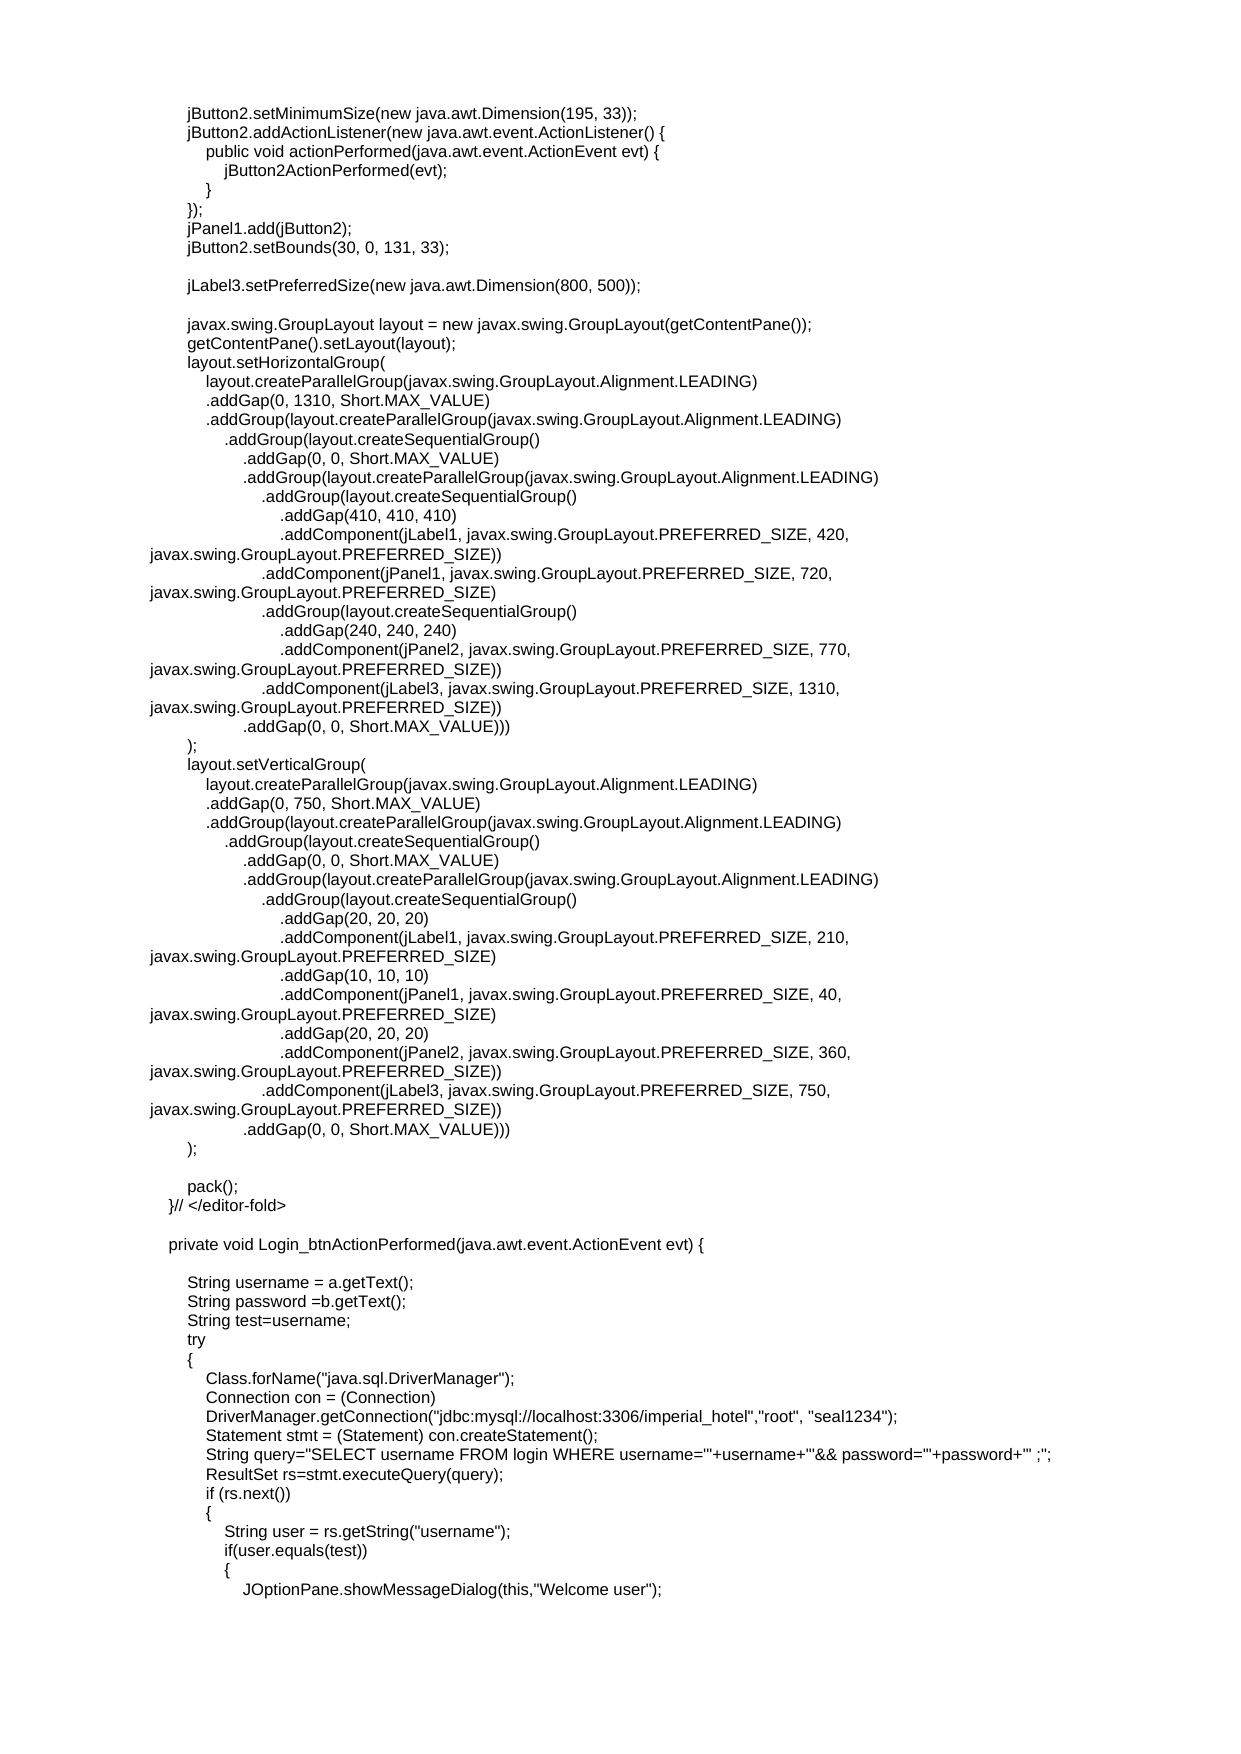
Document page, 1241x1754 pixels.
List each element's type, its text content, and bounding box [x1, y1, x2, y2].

text .addGap(240, 240, 240) [150, 621, 1090, 640]
text jButton2.setMinimumSize(new java.awt.Dimension(195, 33)); [150, 103, 1090, 123]
text ResultSet rs=stmt.executeQuery(query); [150, 1464, 1090, 1483]
text ); [150, 1138, 1090, 1158]
text .addComponent(jPanel1, javax.swing.GroupLayout.PREFERRED_SIZE, 40, javax.swing.GroupLayout.PREFERRED_SIZE) [150, 985, 1090, 1023]
text .addComponent(jLabel1, javax.swing.GroupLayout.PREFERRED_SIZE, 210, javax.swing.GroupLayout.PREFERRED_SIZE) [150, 928, 1090, 966]
text } [150, 180, 1090, 199]
text JOptionPane.showMessageDialog(this,"Welcome user"); [150, 1579, 1090, 1598]
text }); [150, 199, 1090, 218]
text .addGroup(layout.createParallelGroup(javax.swing.GroupLayout.Alignment.LEADING) [150, 468, 1090, 487]
text .addGroup(layout.createParallelGroup(javax.swing.GroupLayout.Alignment.LEADING) [150, 870, 1090, 889]
text .addComponent(jPanel2, javax.swing.GroupLayout.PREFERRED_SIZE, 770, javax.swing.GroupLayout.PREFERRED_SIZE)) [150, 640, 1090, 678]
text { [150, 1503, 1090, 1522]
text .addGap(0, 1310, Short.MAX_VALUE) [150, 391, 1090, 410]
text }// </editor-fold> [150, 1196, 1090, 1215]
text .addGap(0, 0, Short.MAX_VALUE))) [150, 717, 1090, 736]
text Statement stmt = (Statement) con.createStatement(); [150, 1426, 1090, 1445]
text .addGap(0, 750, Short.MAX_VALUE) [150, 793, 1090, 813]
text .addGroup(layout.createSequentialGroup() [150, 889, 1090, 908]
text .addGap(20, 20, 20) [150, 908, 1090, 928]
text String test=username; [150, 1311, 1090, 1330]
text layout.createParallelGroup(javax.swing.GroupLayout.Alignment.LEADING) [150, 774, 1090, 793]
text .addGap(0, 0, Short.MAX_VALUE) [150, 448, 1090, 468]
text { [150, 1349, 1090, 1368]
text .addComponent(jPanel2, javax.swing.GroupLayout.PREFERRED_SIZE, 360, javax.swing.GroupLayout.PREFERRED_SIZE)) [150, 1043, 1090, 1081]
text Connection con = (Connection) [150, 1388, 1090, 1407]
text layout.setVerticalGroup( [150, 755, 1090, 774]
text .addGap(10, 10, 10) [150, 966, 1090, 985]
text if (rs.next()) [150, 1483, 1090, 1503]
text public void actionPerformed(java.awt.event.ActionEvent evt) { [150, 142, 1090, 161]
text String password =b.getText(); [150, 1292, 1090, 1311]
text String username = a.getText(); [150, 1273, 1090, 1292]
text .addGap(20, 20, 20) [150, 1023, 1090, 1043]
text .addGroup(layout.createSequentialGroup() [150, 832, 1090, 851]
text jButton2.addActionListener(new java.awt.event.ActionListener() { [150, 123, 1090, 142]
text ); [150, 736, 1090, 755]
text .addGroup(layout.createSequentialGroup() [150, 602, 1090, 621]
text layout.setHorizontalGroup( [150, 353, 1090, 372]
text pack(); [150, 1177, 1090, 1196]
text private void Login_btnActionPerformed(java.awt.event.ActionEvent evt) { [150, 1234, 1090, 1253]
text jButton2ActionPerformed(evt); [150, 161, 1090, 180]
text DriverManager.getConnection("jdbc:mysql://localhost:3306/imperial_hotel","root", "seal1234"); [150, 1407, 1090, 1426]
text { [150, 1560, 1090, 1579]
text .addGap(410, 410, 410) [150, 506, 1090, 525]
text .addGroup(layout.createSequentialGroup() [150, 487, 1090, 506]
text String query="SELECT username FROM login WHERE username='"+username+"'&& password='"+password+"' ;"; [150, 1445, 1090, 1464]
text .addGap(0, 0, Short.MAX_VALUE) [150, 851, 1090, 870]
text getContentPane().setLayout(layout); [150, 333, 1090, 353]
text String user = rs.getString("username"); [150, 1522, 1090, 1541]
text layout.createParallelGroup(javax.swing.GroupLayout.Alignment.LEADING) [150, 372, 1090, 391]
text javax.swing.GroupLayout layout = new javax.swing.GroupLayout(getContentPane()); [150, 314, 1090, 333]
text try [150, 1330, 1090, 1349]
text if(user.equals(test)) [150, 1541, 1090, 1560]
text Class.forName("java.sql.DriverManager"); [150, 1368, 1090, 1388]
text .addComponent(jLabel3, javax.swing.GroupLayout.PREFERRED_SIZE, 1310, javax.swing.GroupLayout.PREFERRED_SIZE)) [150, 678, 1090, 717]
text .addGroup(layout.createSequentialGroup() [150, 429, 1090, 448]
text jLabel3.setPreferredSize(new java.awt.Dimension(800, 500)); [150, 276, 1090, 295]
text .addComponent(jLabel3, javax.swing.GroupLayout.PREFERRED_SIZE, 750, javax.swing.GroupLayout.PREFERRED_SIZE)) [150, 1081, 1090, 1119]
text .addGroup(layout.createParallelGroup(javax.swing.GroupLayout.Alignment.LEADING) [150, 410, 1090, 429]
text .addGroup(layout.createParallelGroup(javax.swing.GroupLayout.Alignment.LEADING) [150, 813, 1090, 832]
text jPanel1.add(jButton2); [150, 218, 1090, 238]
text jButton2.setBounds(30, 0, 131, 33); [150, 238, 1090, 257]
text .addComponent(jPanel1, javax.swing.GroupLayout.PREFERRED_SIZE, 720, javax.swing.GroupLayout.PREFERRED_SIZE) [150, 563, 1090, 602]
text .addGap(0, 0, Short.MAX_VALUE))) [150, 1119, 1090, 1138]
text .addComponent(jLabel1, javax.swing.GroupLayout.PREFERRED_SIZE, 420, javax.swing.GroupLayout.PREFERRED_SIZE)) [150, 525, 1090, 563]
